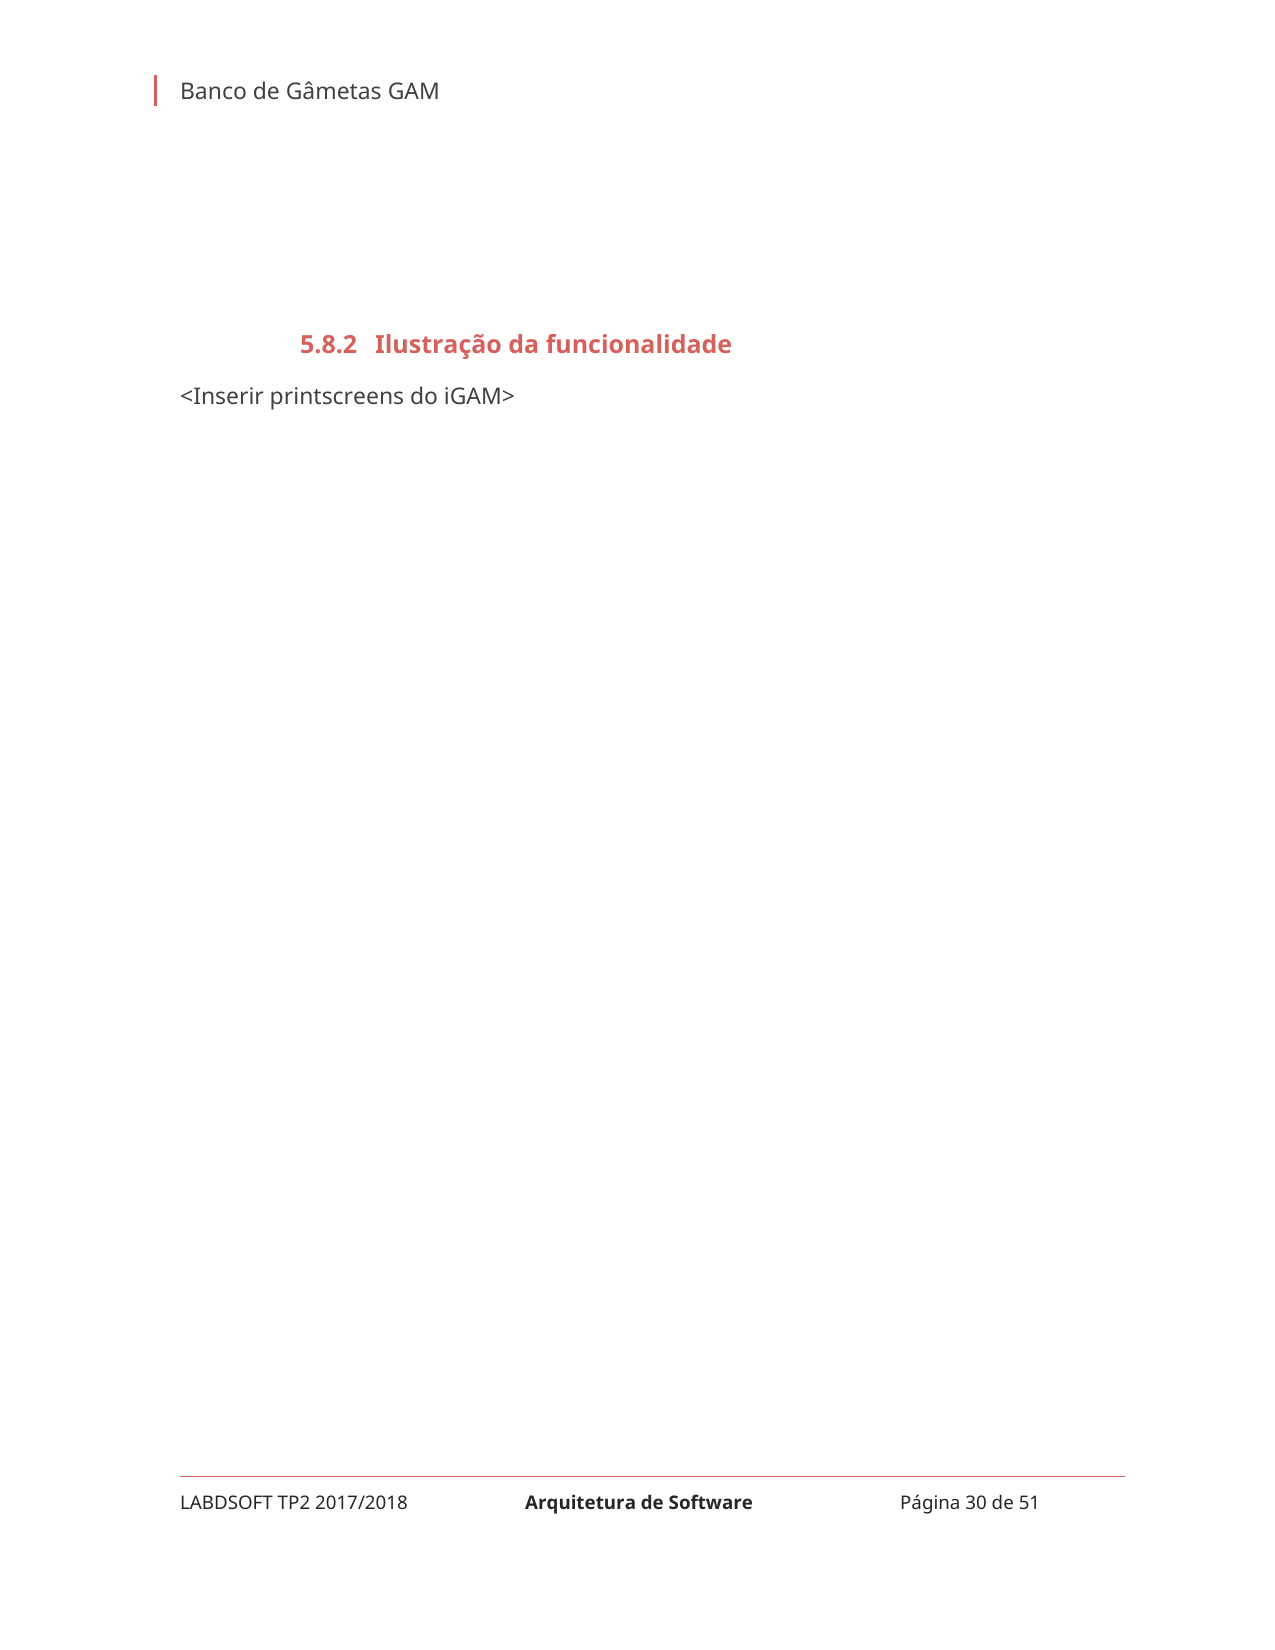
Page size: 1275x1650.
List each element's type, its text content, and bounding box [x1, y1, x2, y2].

text <Inserir printscreens do iGAM> [180, 380, 1125, 411]
subtitle Ilustração da funcionalidade [300, 327, 1125, 361]
